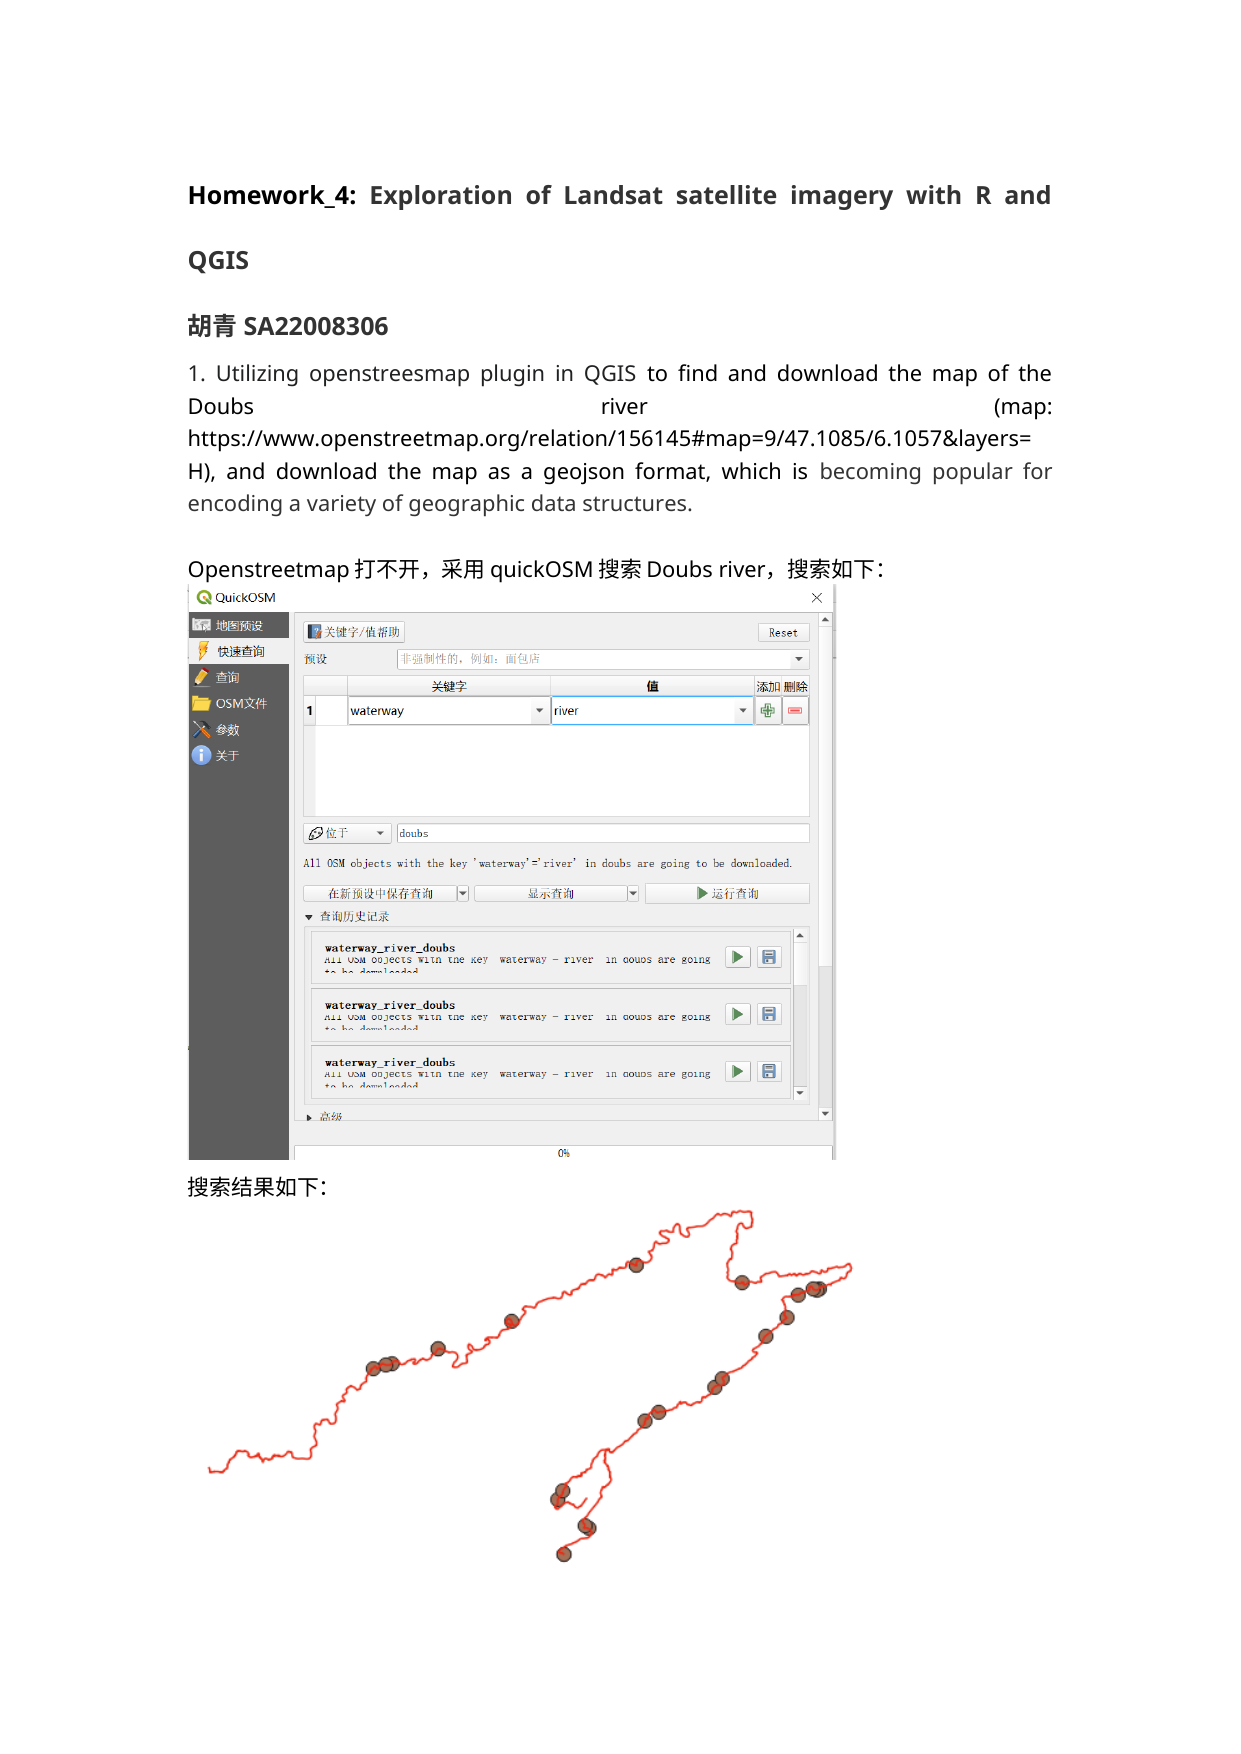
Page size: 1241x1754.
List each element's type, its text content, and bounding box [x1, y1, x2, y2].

picture [187, 584, 837, 1160]
text 搜索结果如下： [187, 1169, 1053, 1202]
text Homework_4: Exploration of Landsat satellite imagery with R and QGIS [187, 162, 1053, 292]
picture [187, 1202, 880, 1577]
text 胡青 SA22008306 [187, 292, 1053, 357]
text 1. Utilizing openstreesmap plugin in QGIS to find and download the map of the Doubs river (map: https://www.openstreetmap.org/relation/156145#map=9/47.1085/6.1057&layers=H), and download the map as a geojson format, which is becoming popular for encoding a variety of geographic data structures. [187, 357, 1053, 519]
text Openstreetmap打不开，采用quickOSM搜索Doubs river，搜索如下： [187, 552, 1053, 584]
